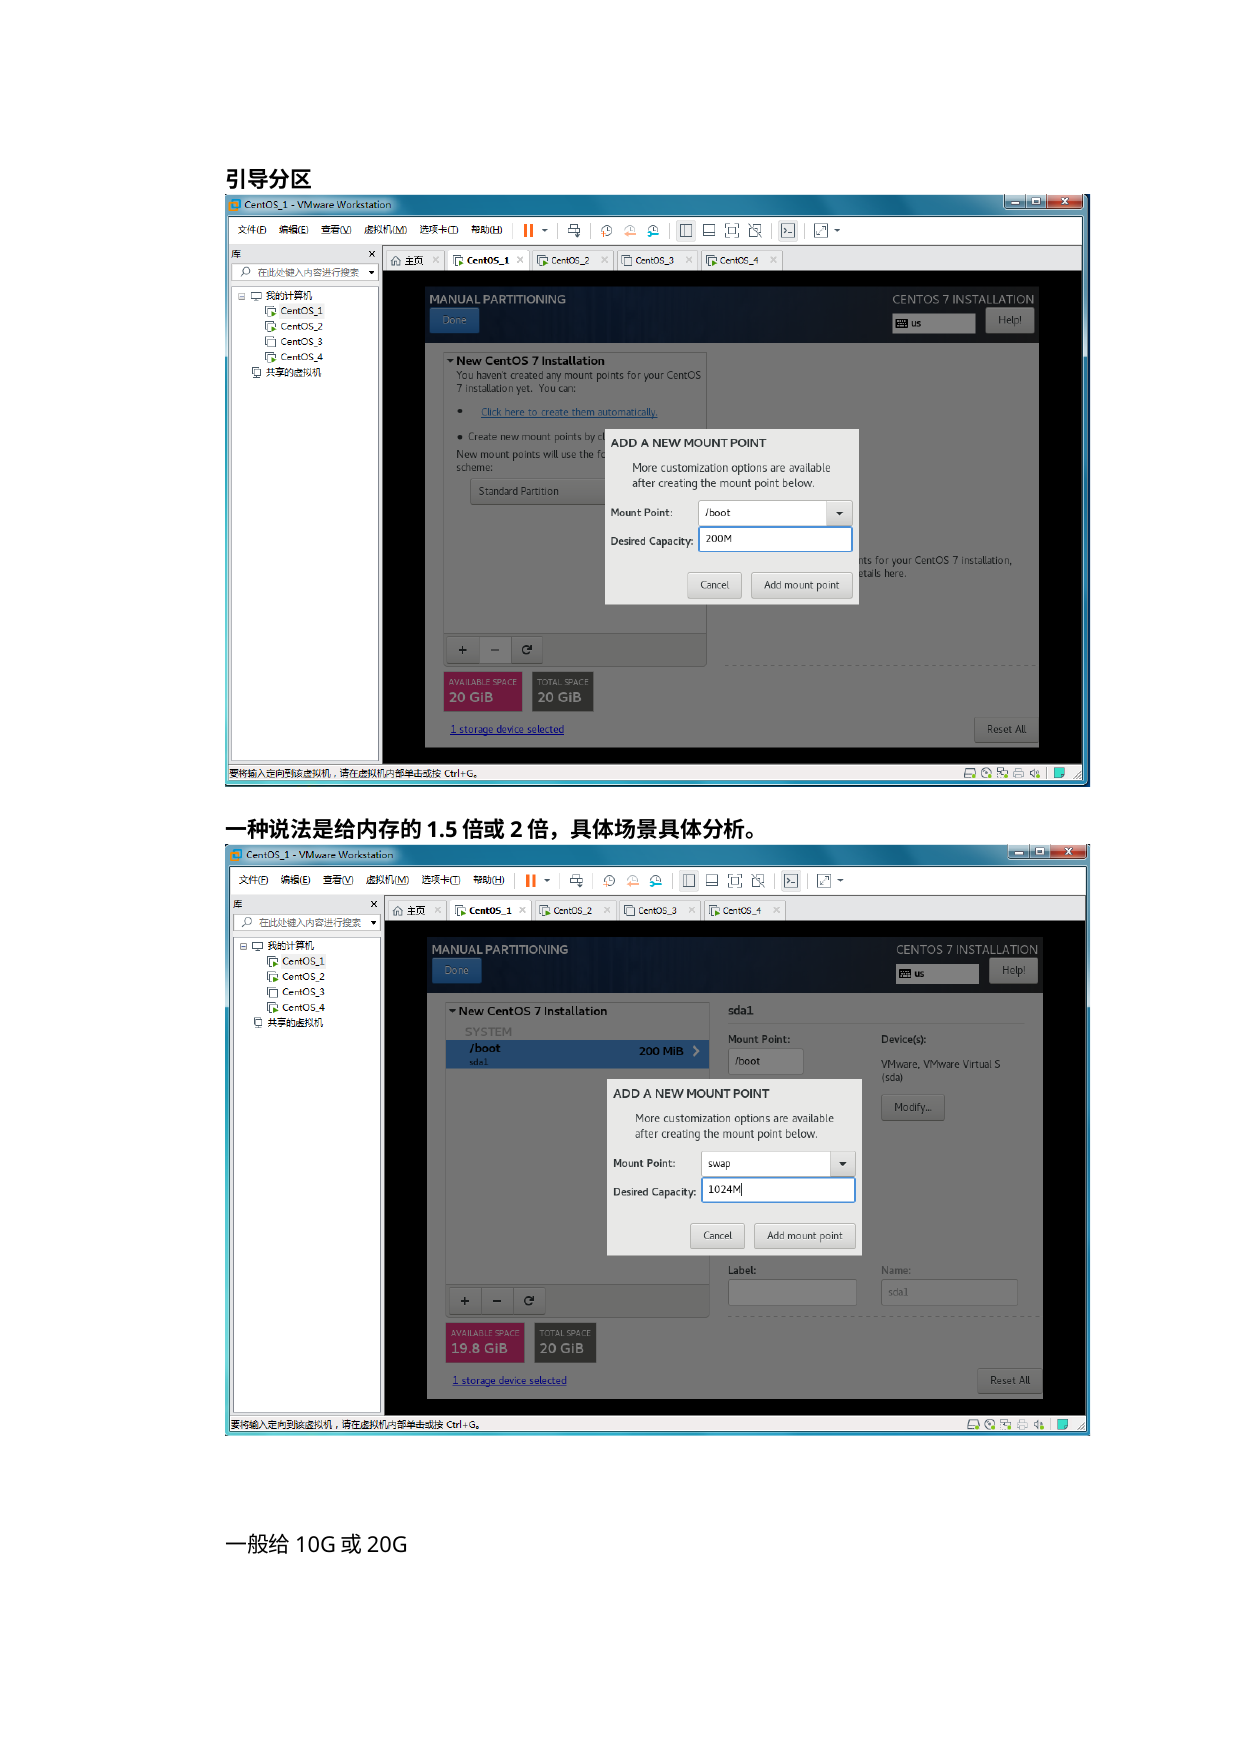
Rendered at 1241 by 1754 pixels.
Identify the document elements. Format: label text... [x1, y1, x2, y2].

list 一般给10G或20G [225, 1527, 1053, 1559]
picture [225, 844, 1091, 1436]
list 一种说法是给内存的1.5倍或2倍，具体场景具体分析。 [225, 812, 1053, 844]
picture [225, 194, 1091, 787]
list 引导分区 [225, 162, 1053, 194]
